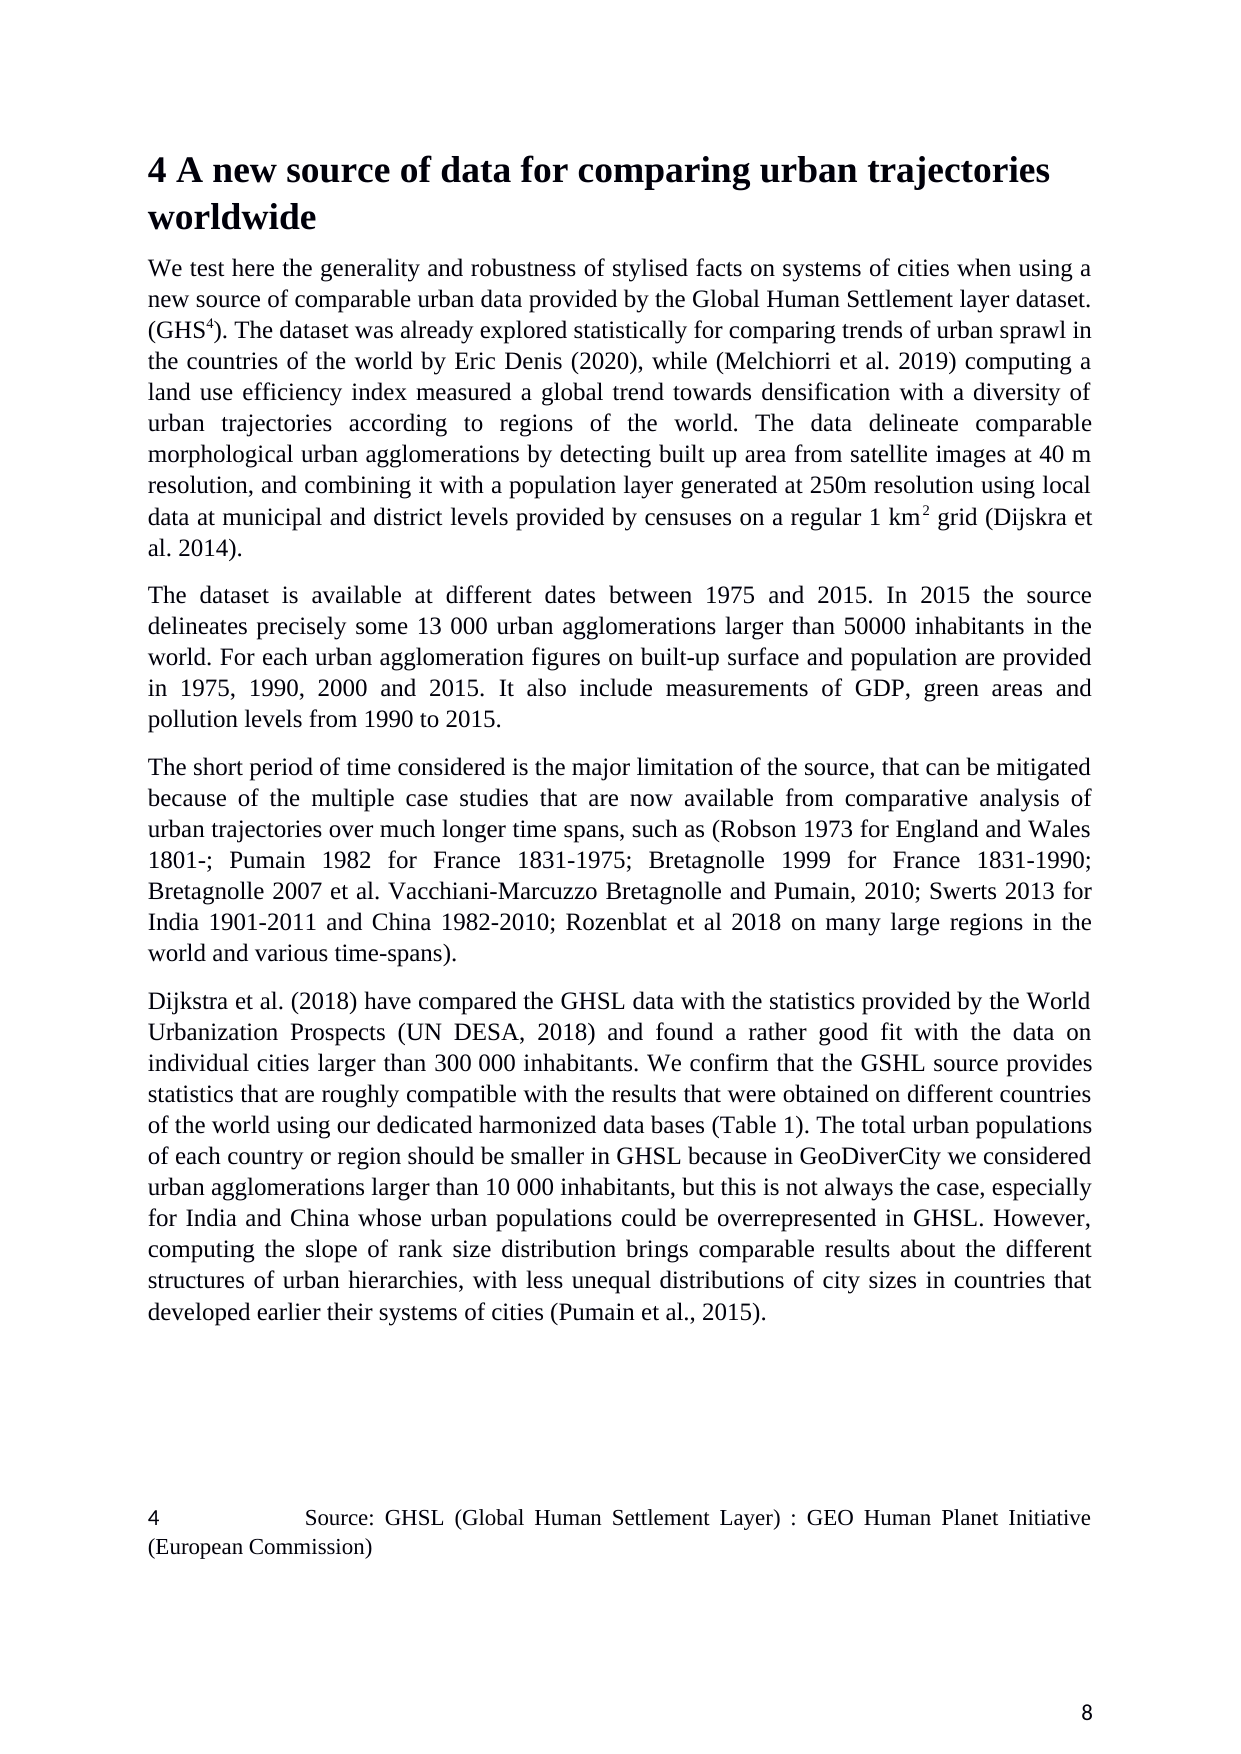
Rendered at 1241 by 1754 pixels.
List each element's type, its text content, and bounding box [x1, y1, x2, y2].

text We test here the generality and robustness of stylised facts on systems of cities when using a new source of comparable urban data provided by the Global Human Settlement layer dataset. (GHS). The dataset was already explored statistically for comparing trends of urban sprawl in the countries of the world by Eric Denis (2020), while (Melchiorri et al. 2019) computing a land use efficiency index measured a global trend towards densification with a diversity of urban trajectories according to regions of the world. The data delineate comparable morphological urban agglomerations by detecting built up area from satellite images at 40 m resolution, and combining it with a population layer generated at 250m resolution using local data at municipal and district levels provided by censuses on a regular 1 km2 grid (Dijskra et al. 2014). [148, 253, 1093, 561]
text Dijkstra et al. (2018) have compared the GHSL data with the statistics provided by the World Urbanization Prospects (UN DESA, 2018) and found a rather good fit with the data on individual cities larger than 300 000 inhabitants. We confirm that the GSHL source provides statistics that are roughly compatible with the results that were obtained on different countries of the world using our dedicated harmonized data bases (Table 1). The total urban populations of each country or region should be smaller in GHSL because in GeoDiverCity we considered urban agglomerations larger than 10 000 inhabitants, but this is not always the case, especially for India and China whose urban populations could be overrepresented in GHSL. However, computing the slope of rank size distribution brings comparable results about the different structures of urban hierarchies, with less unequal distributions of city sizes in countries that developed earlier their systems of cities (Pumain et al., 2015). [148, 986, 1093, 1325]
text The dataset is available at different dates between 1975 and 2015. In 2015 the source delineates precisely some 13 000 urban agglomerations larger than 50000 inhabitants in the world. For each urban agglomeration figures on built-up surface and population are provided in 1975, 1990, 2000 and 2015. It also include measurements of GDP, green areas and pollution levels from 1990 to 2015. [148, 580, 1093, 733]
text The short period of time considered is the major limitation of the source, that can be mitigated because of the multiple case studies that are now available from comparative analysis of urban trajectories over much longer time spans, such as (Robson 1973 for England and Wales 1801-; Pumain 1982 for France 1831-1975; Bretagnolle 1999 for France 1831-1990; Bretagnolle 2007 et al. Vacchiani-Marcuzzo Bretagnolle and Pumain, 2010; Swerts 2013 for India 1901-2011 and China 1982-2010; Rozenblat et al 2018 on many large regions in the world and various time-spans). [148, 752, 1093, 967]
subtitle 4 A new source of data for comparing urban trajectories worldwide [148, 148, 1093, 237]
